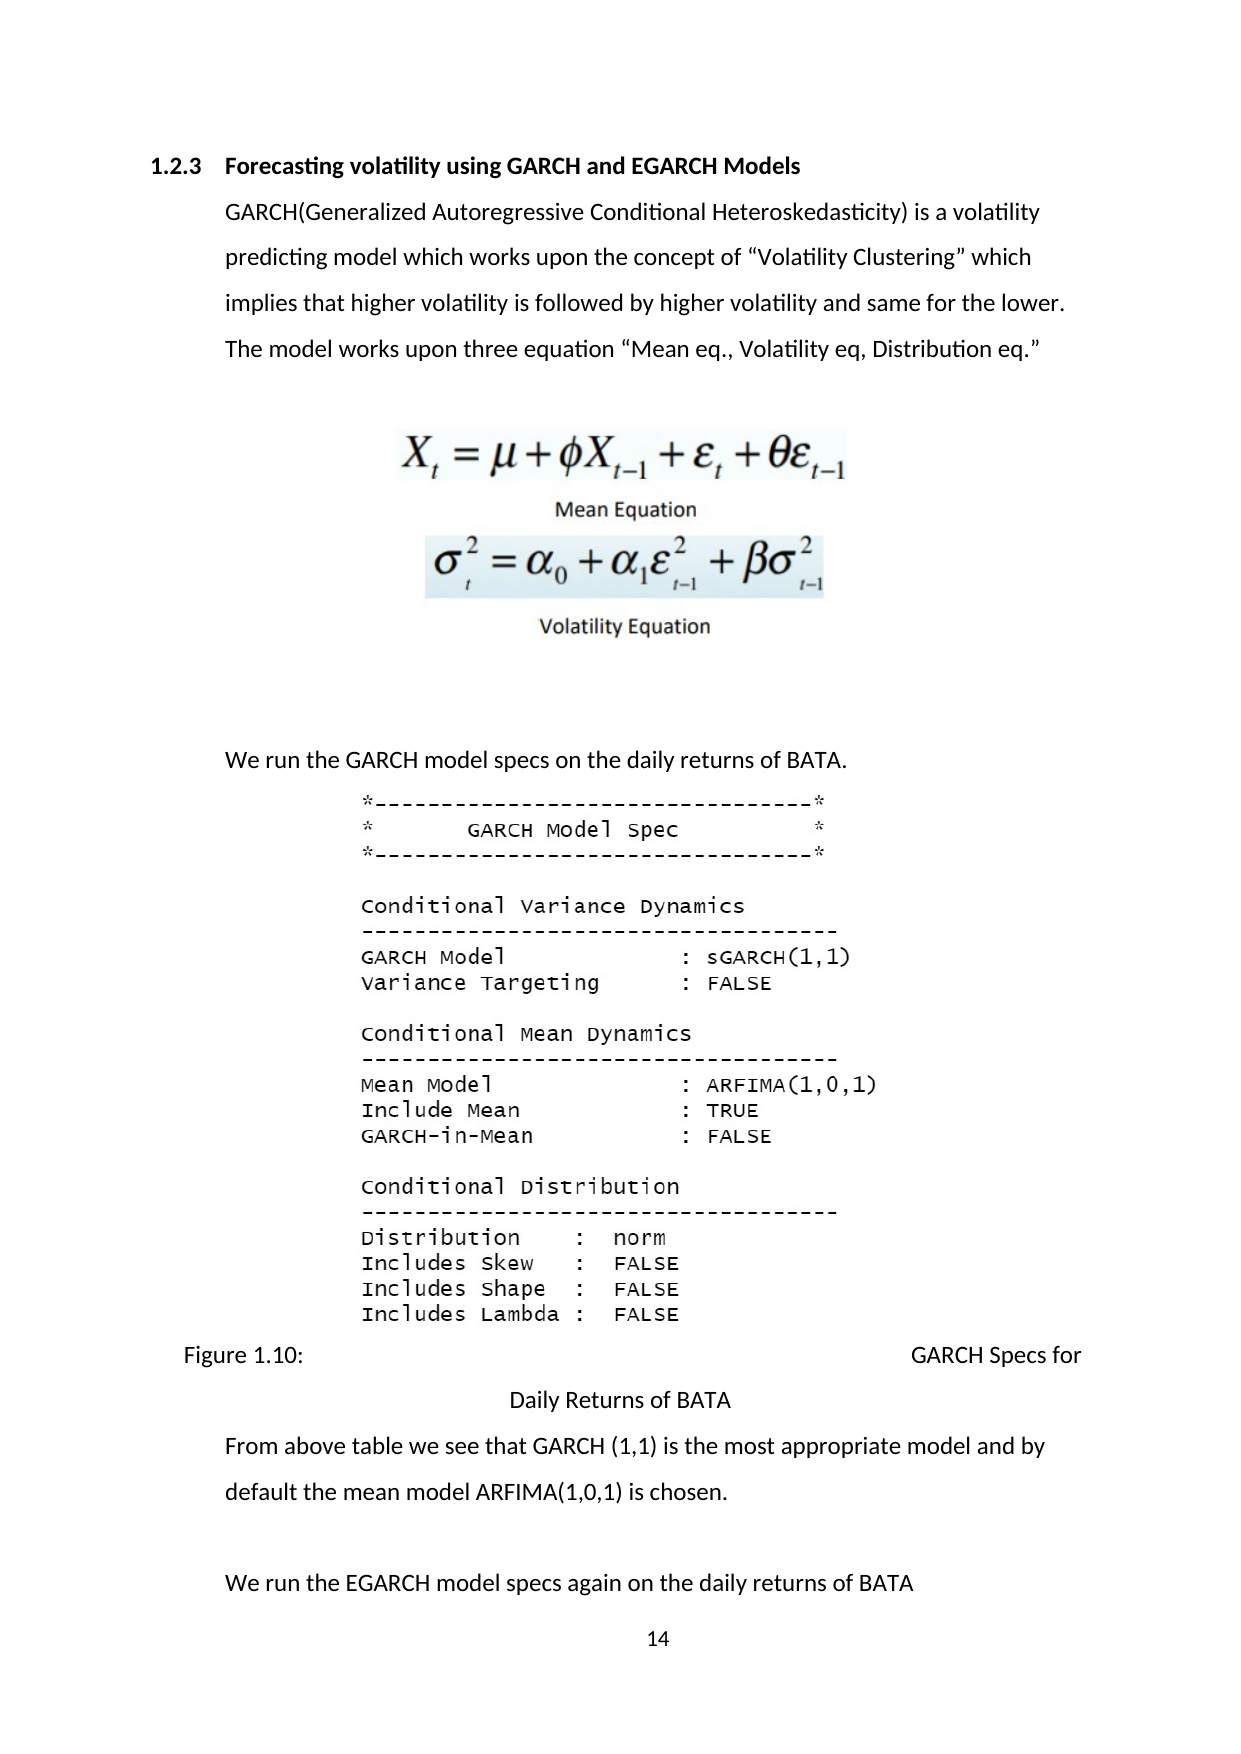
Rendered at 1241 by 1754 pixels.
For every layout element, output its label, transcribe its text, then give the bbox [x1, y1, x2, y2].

text Figure 1.10: GARCH Specs for Daily Returns of BATA [150, 1339, 1090, 1415]
subtitle Forecasting volatility using GARCH and EGARCH Models [150, 150, 1090, 181]
picture [390, 425, 846, 639]
text We run the GARCH model specs on the daily returns of BATA. [225, 744, 1090, 775]
picture [355, 790, 884, 1331]
text GARCH(Generalized Autoregressive Conditional Heteroskedasticity) is a volatility predicting model which works upon the concept of “Volatility Clustering” which implies that higher volatility is followed by higher volatility and same for the lower. The model works upon three equation “Mean eq., Volatility eq, Distribution eq.” [225, 196, 1090, 363]
text From above table we see that GARCH (1,1) is the most appropriate model and by default the mean model ARFIMA(1,0,1) is chosen. [225, 1430, 1090, 1507]
text We run the EGARCH model specs again on the daily returns of BATA [225, 1568, 1090, 1598]
